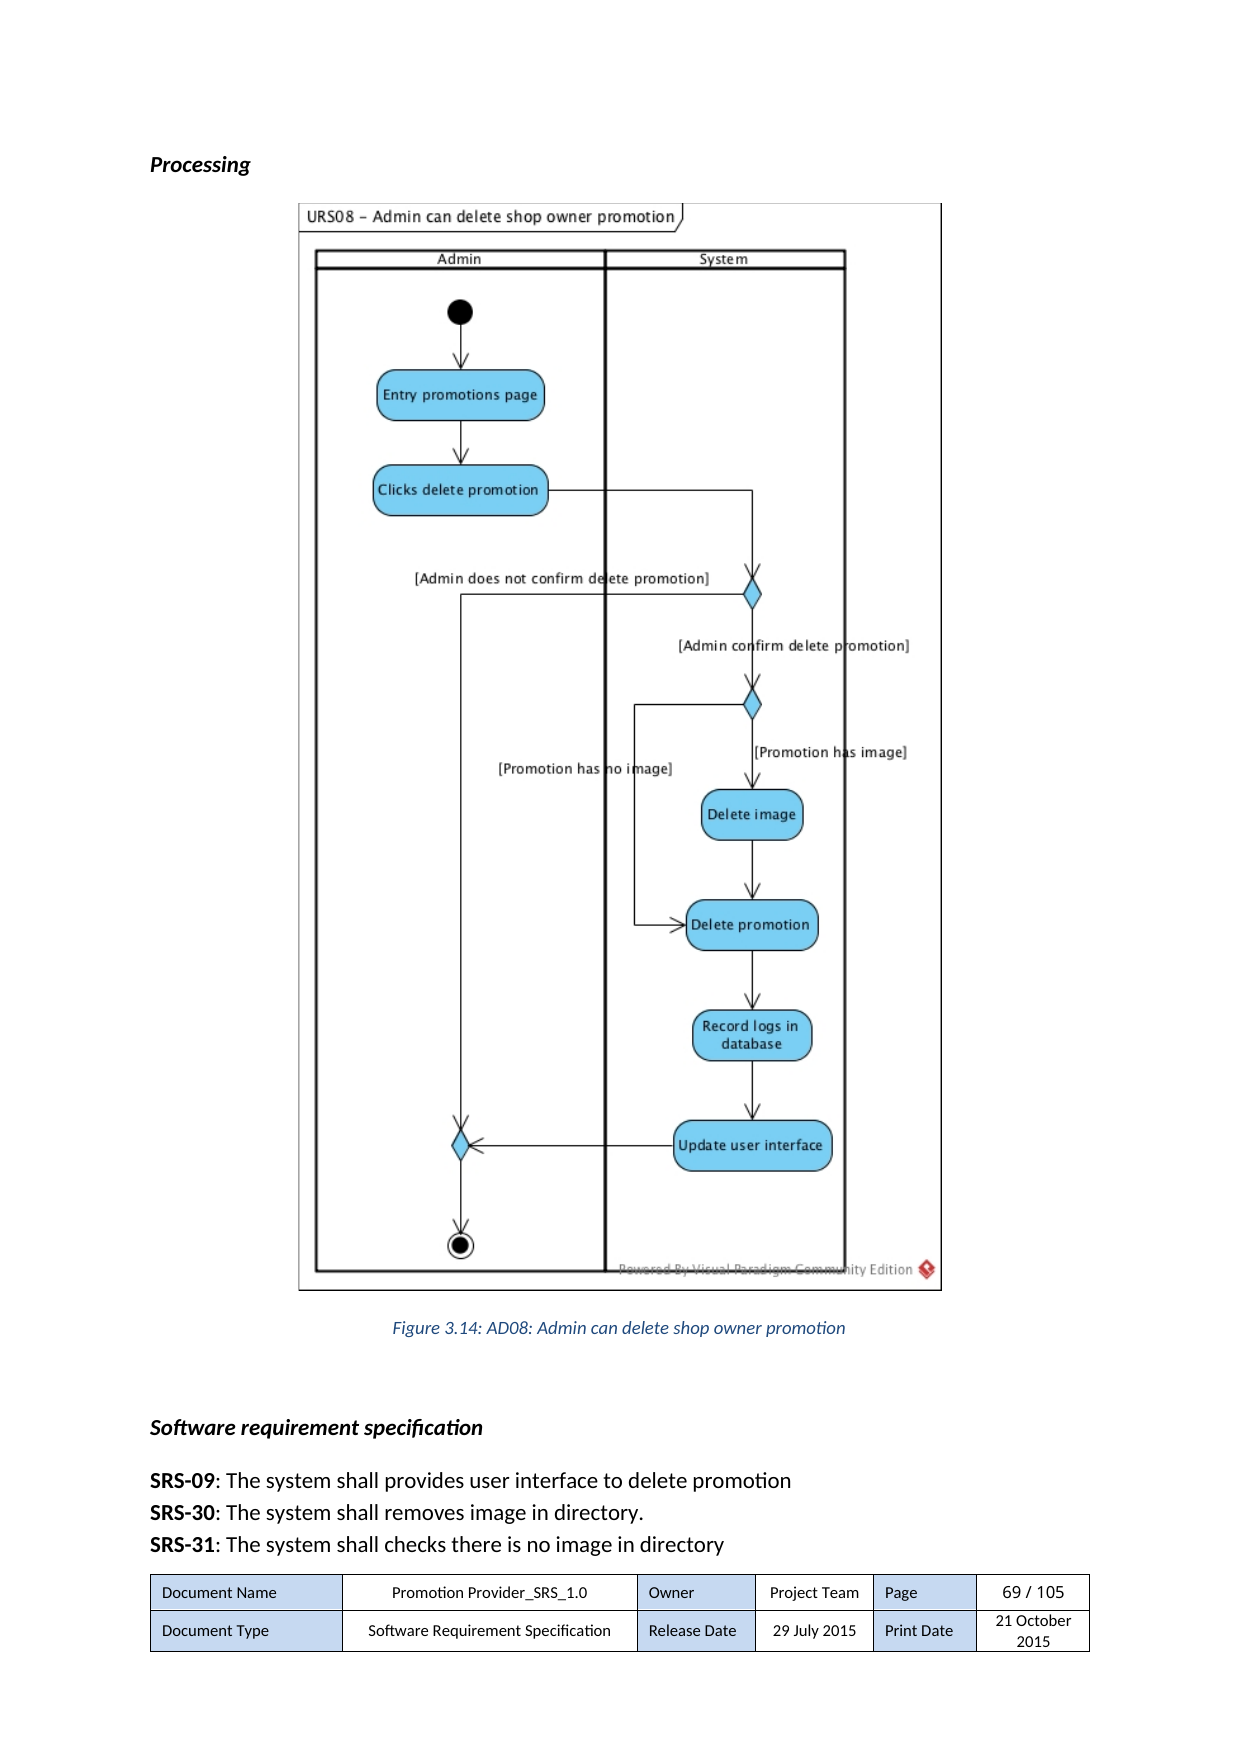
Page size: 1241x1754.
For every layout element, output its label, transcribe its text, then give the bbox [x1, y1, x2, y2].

text Software requirement specification [150, 1413, 1090, 1441]
text Figure 3.14: AD08: Admin can delete shop owner promotion [150, 1316, 1090, 1339]
text Processing [150, 150, 1090, 178]
picture [298, 203, 942, 1291]
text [150, 1466, 1090, 1558]
